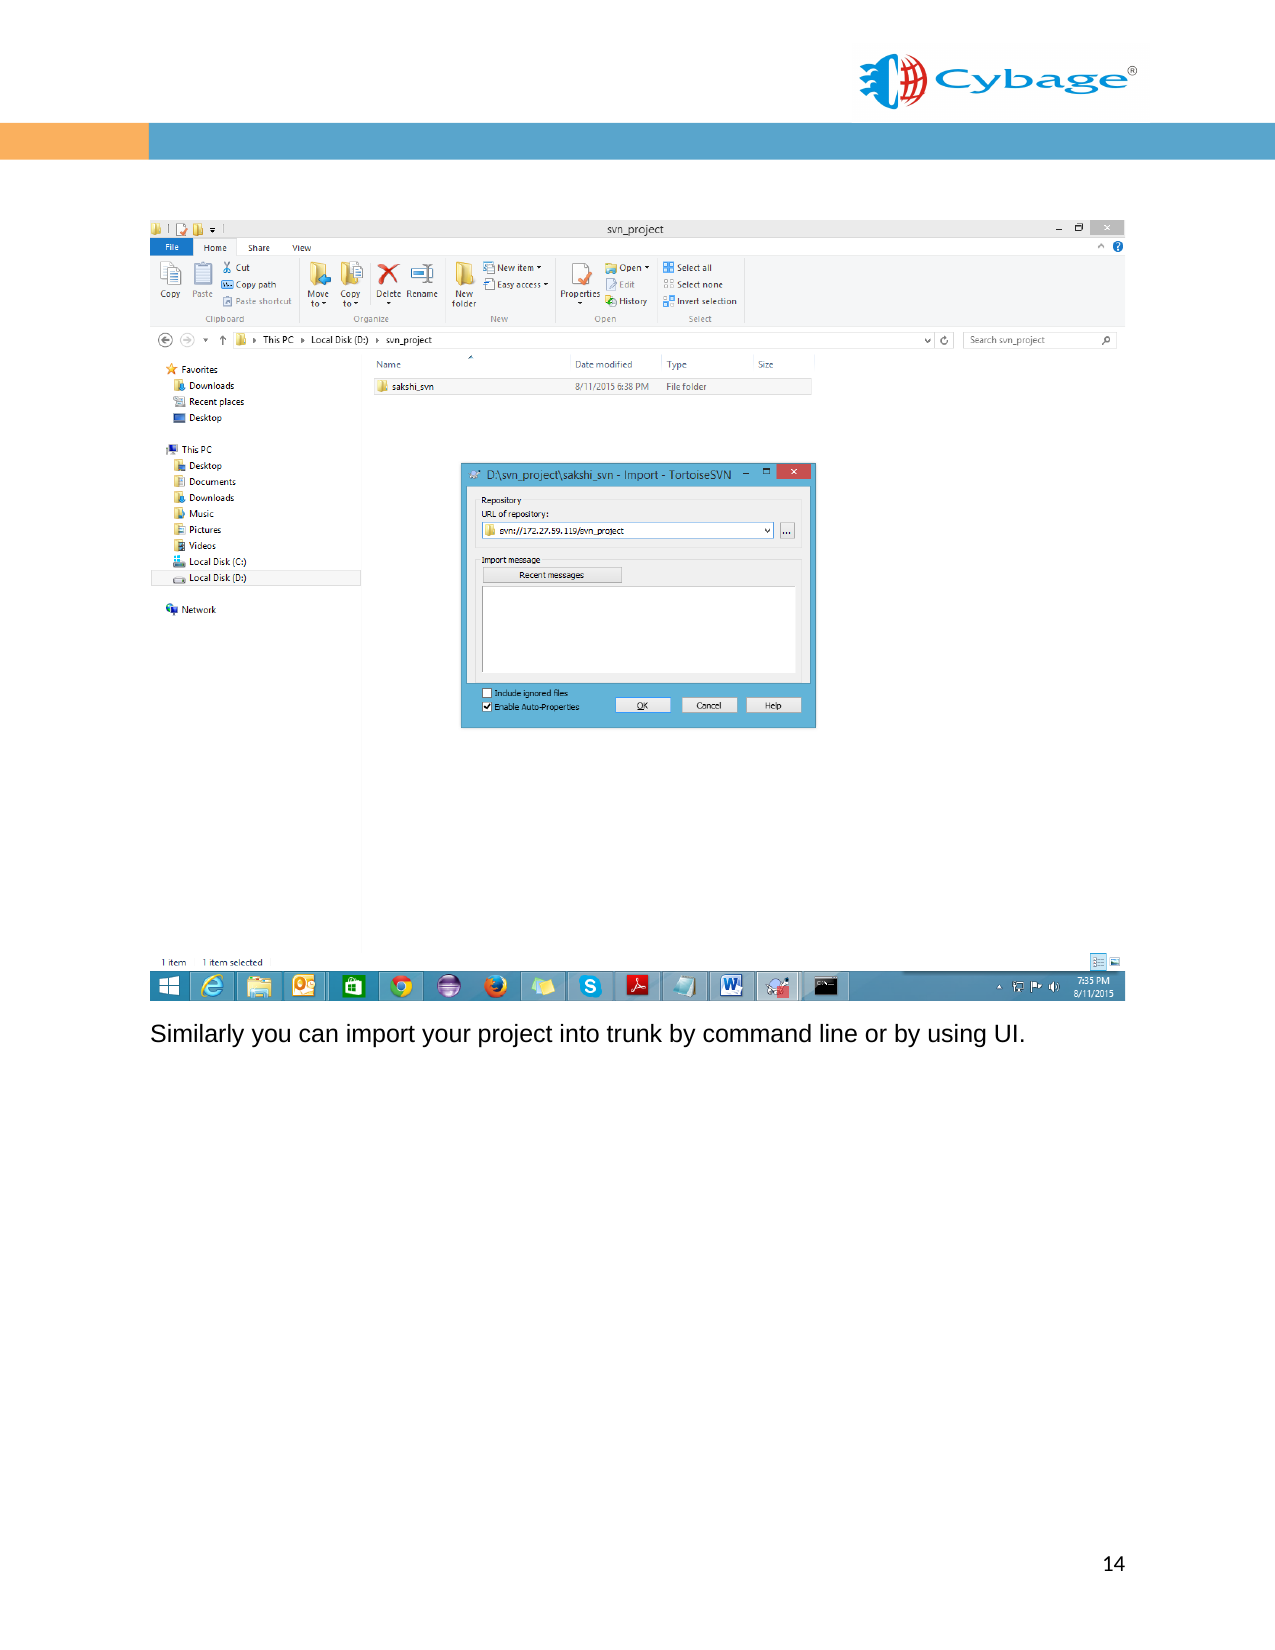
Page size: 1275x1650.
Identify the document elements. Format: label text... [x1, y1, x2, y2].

picture [851, 43, 1150, 123]
text Similarly you can import your project into trunk by command line or by using UI. [150, 1016, 1125, 1047]
picture [150, 220, 1125, 1001]
